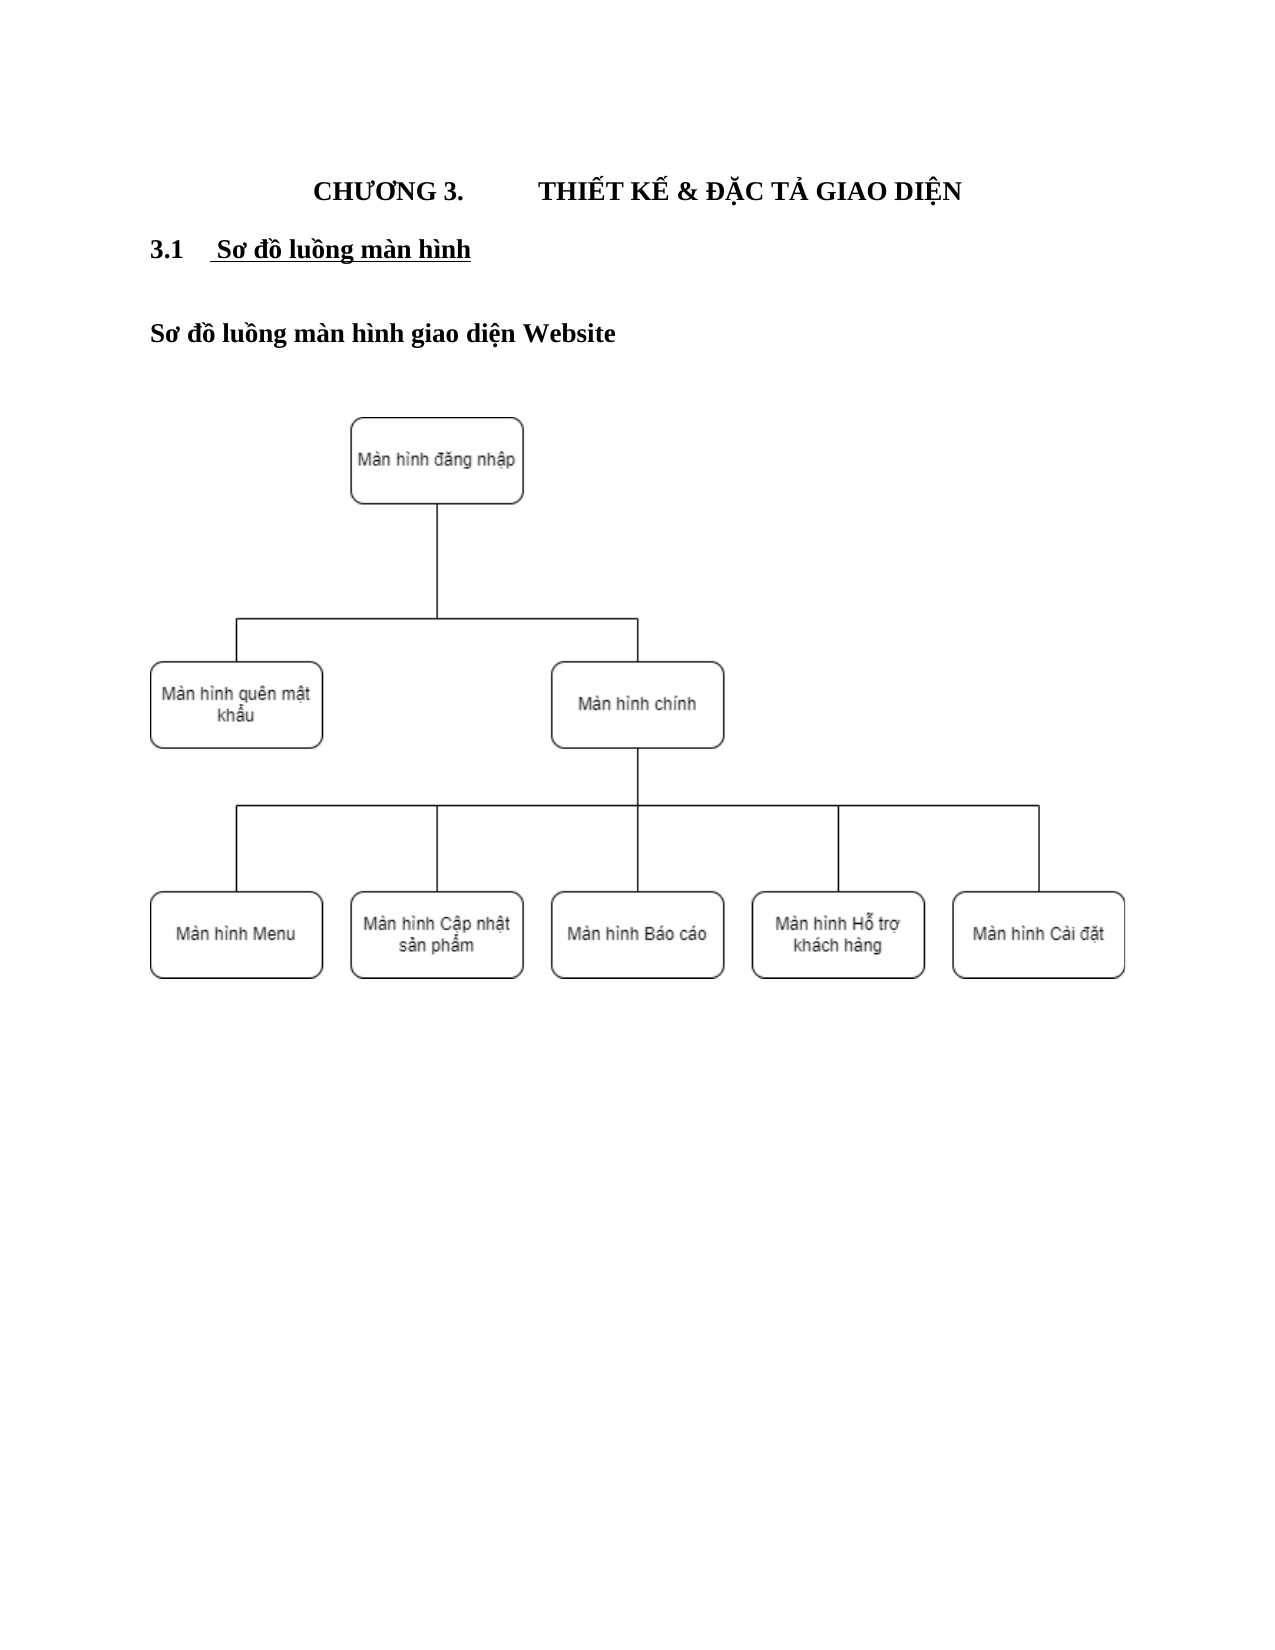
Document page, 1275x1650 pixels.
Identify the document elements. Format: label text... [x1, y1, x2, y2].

text Sơ đồ luồng màn hình giao diện Website [150, 317, 1125, 348]
picture [150, 417, 1125, 979]
subtitle thiết kế & đặc tả giao diện [150, 175, 1125, 206]
subtitle Sơ đồ luồng màn hình [150, 233, 1125, 265]
